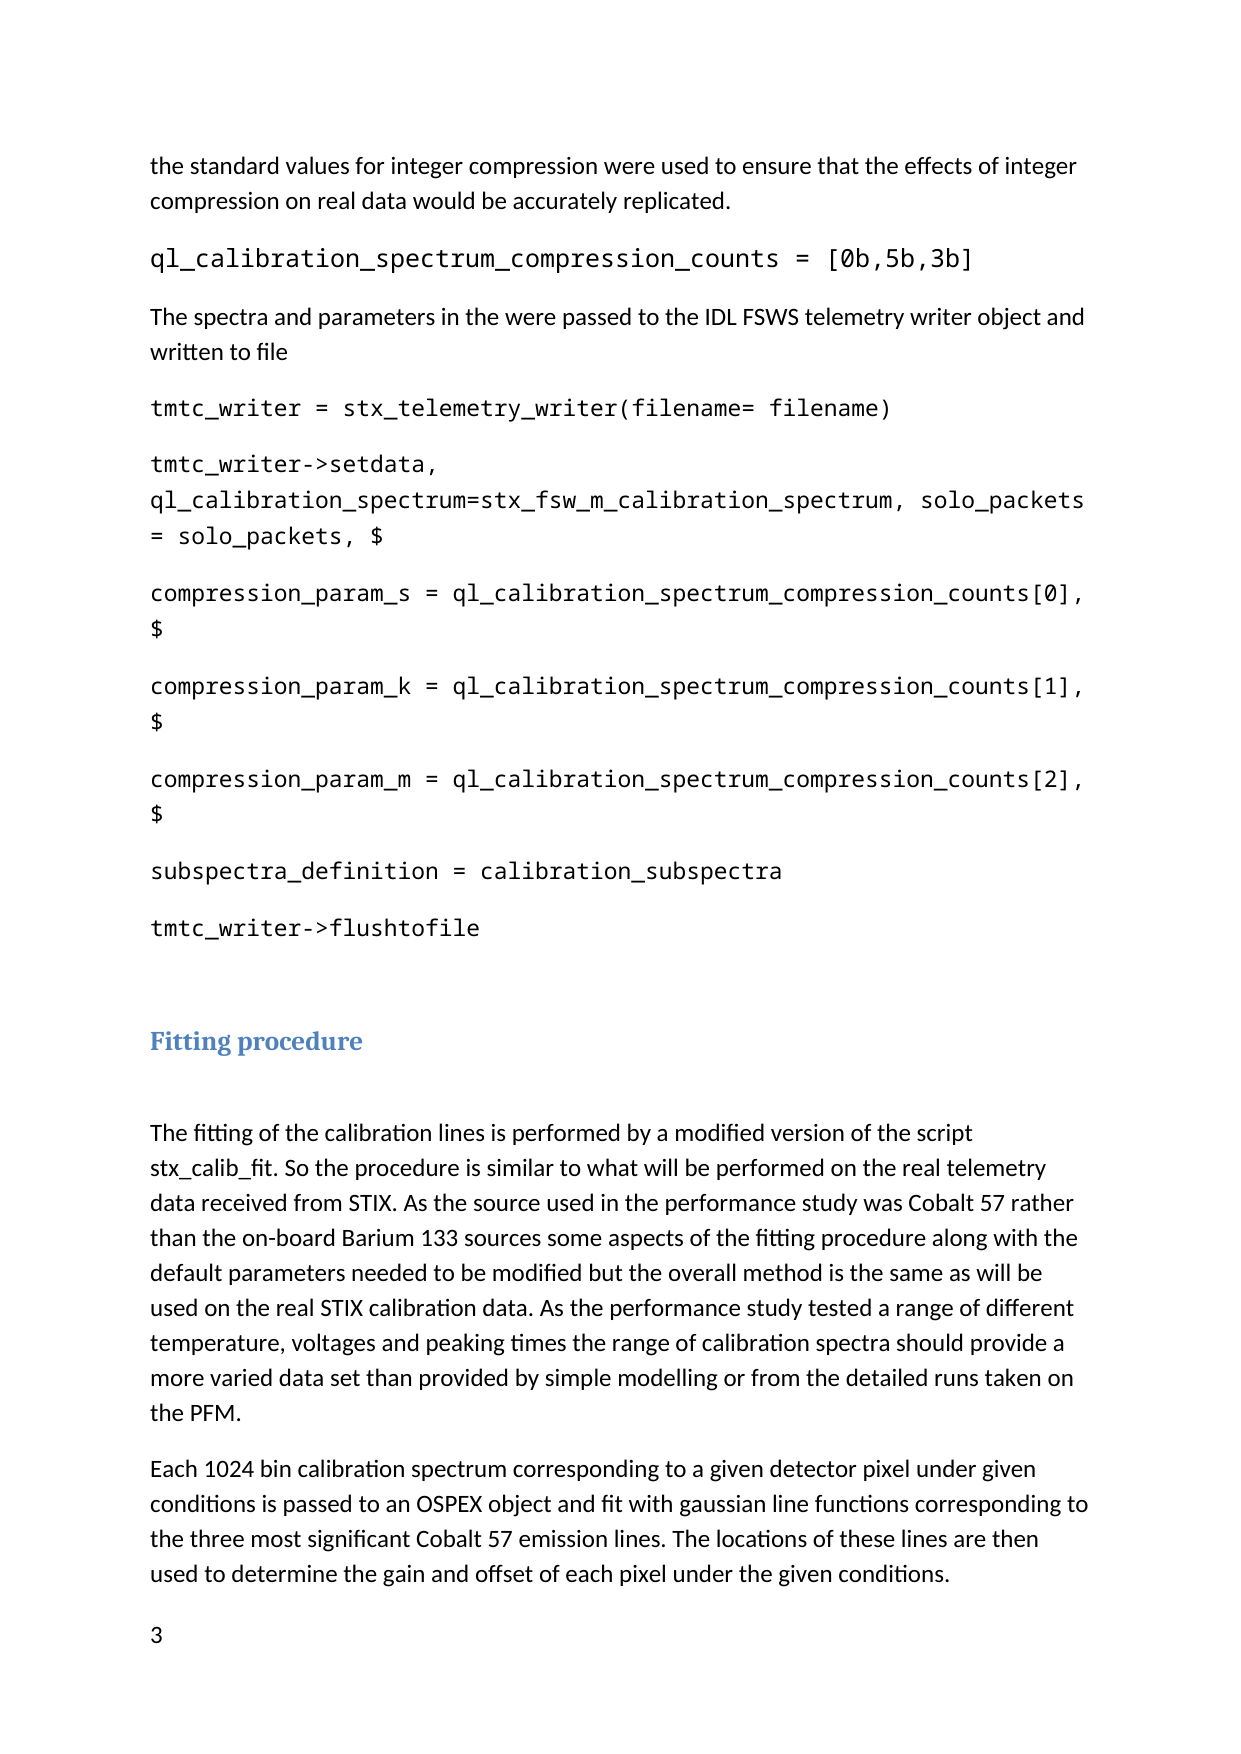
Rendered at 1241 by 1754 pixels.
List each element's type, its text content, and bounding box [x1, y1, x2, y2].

text compression_param_k = ql_calibration_spectrum_compression_counts[1], $ [150, 670, 1090, 737]
text tmtc_writer = stx_telemetry_writer(filename= filename) [150, 392, 1090, 423]
text compression_param_m = ql_calibration_spectrum_compression_counts[2], $ [150, 762, 1090, 830]
text tmtc_writer->flushtofile [150, 912, 1090, 943]
text ql_calibration_spectrum_compression_counts = [0b,5b,3b] [150, 241, 1090, 275]
text compression_param_s = ql_calibration_spectrum_compression_counts[0], $ [150, 577, 1090, 644]
text the standard values for integer compression were used to ensure that the effects of integer compression on real data would be accurately replicated. [150, 150, 1090, 216]
text The fitting of the calibration lines is performed by a modified version of the script stx_calib_fit. So the procedure is similar to what will be performed on the real telemetry data received from STIX. As the source used in the performance study was Cobalt 57 rather than the on-board Barium 133 sources some aspects of the fitting procedure along with the default parameters needed to be modified but the overall method is the same as will be used on the real STIX calibration data. As the performance study tested a range of different temperature, voltages and peaking times the range of calibration spectra should provide a more varied data set than provided by simple modelling or from the detailed runs taken on the PFM. [150, 1117, 1090, 1428]
text subspectra_definition = calibration_subspectra [150, 855, 1090, 886]
text tmtc_writer->setdata, ql_calibration_spectrum=stx_fsw_m_calibration_spectrum, solo_packets = solo_packets, $ [150, 448, 1090, 552]
text The spectra and parameters in the were passed to the IDL FSWS telemetry writer object and written to file [150, 301, 1090, 366]
subtitle Fitting procedure [150, 1026, 1090, 1057]
text Each 1024 bin calibration spectrum corresponding to a given detector pixel under given conditions is passed to an OSPEX object and fit with gaussian line functions corresponding to the three most significant Cobalt 57 emission lines. The locations of these lines are then used to determine the gain and offset of each pixel under the given conditions. [150, 1453, 1090, 1588]
